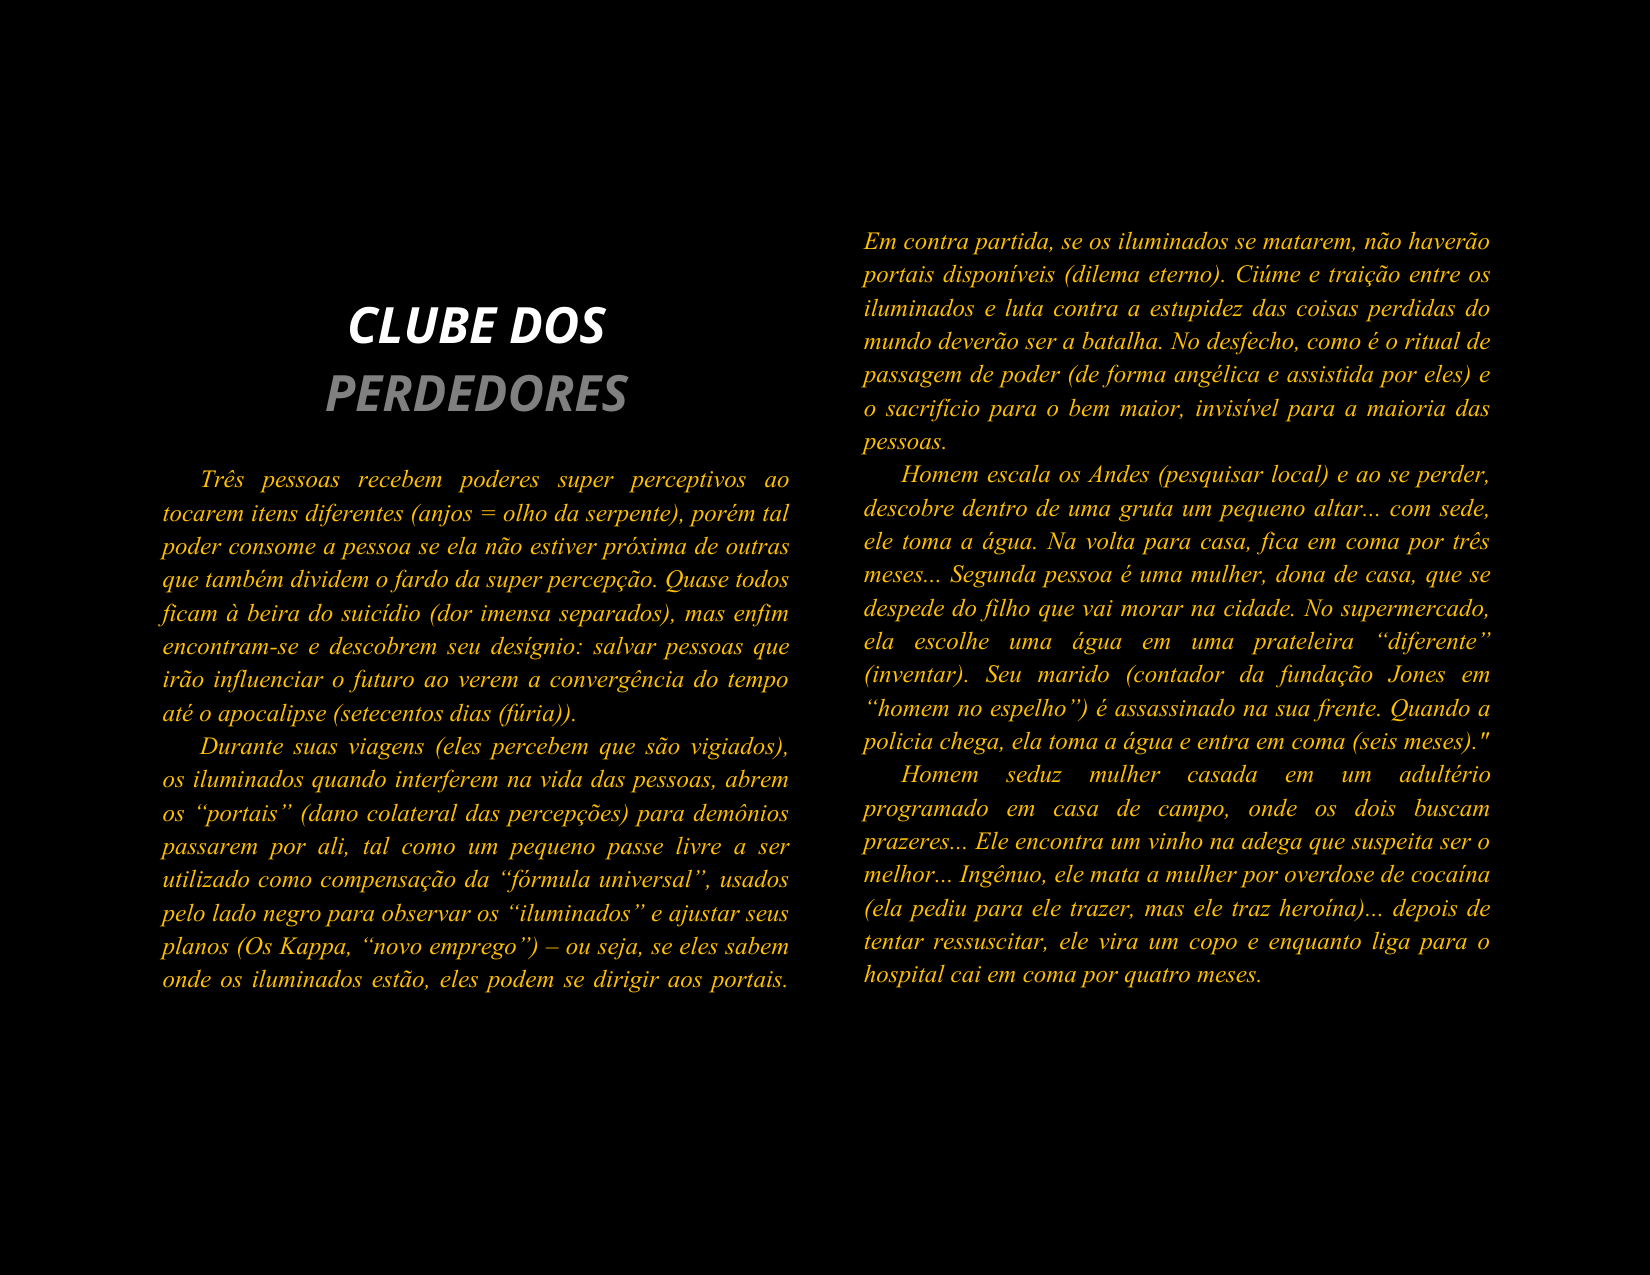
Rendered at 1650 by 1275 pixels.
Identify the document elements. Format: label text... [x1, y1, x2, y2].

text CLUBE DOS PERDEDORES [162, 290, 790, 426]
text Três pessoas recebem poderes super perceptivos ao tocarem itens diferentes (anjos = olho da serpente), porém tal poder consome a pessoa se ela não estiver próxima de outras que também dividem o fardo da super percepção. Quase todos ficam à beira do suicídio (dor imensa separados), mas enfim encontram-se e descobrem seu desígnio: salvar pessoas que irão influenciar o futuro ao verem a convergência do tempo até o apocalipse (setecentos dias (fúria)). [162, 460, 790, 727]
text Homem escala os Andes (pesquisar local) e ao se perder, descobre dentro de uma gruta um pequeno altar... com sede, ele toma a água. Na volta para casa, fica em coma por três meses... Segunda pessoa é uma mulher, dona de casa, que se despede do filho que vai morar na cidade. No supermercado, ela escolhe uma água em uma prateleira “diferente” (inventar). Seu marido (contador da fundação Jones em “homem no espelho”) é assassinado na sua frente. Quando a policia chega, ela toma a água e entra em coma (seis meses)." [864, 455, 1491, 755]
text Durante suas viagens (eles percebem que são vigiados), os iluminados quando interferem na vida das pessoas, abrem os “portais” (dano colateral das percepções) para demônios passarem por ali, tal como um pequeno passe livre a ser utilizado como compensação da “fórmula universal”, usados pelo lado negro para observar os “iluminados” e ajustar seus planos (Os Kappa, “novo emprego”) – ou seja, se eles sabem onde os iluminados estão, eles podem se dirigir aos portais. Em contra partida, se os iluminados se matarem, não haverão portais disponíveis (dilema eterno). Ciúme e traição entre os iluminados e luta contra a estupidez das coisas perdidas do mundo deverão ser a batalha. No desfecho, como é o ritual de passagem de poder (de forma angélica e assistida por eles) e o sacrifício para o bem maior, invisível para a maioria das pessoas. [864, 222, 1491, 455]
text Homem seduz mulher casada em um adultério programado em casa de campo, onde os dois buscam prazeres... Ele encontra um vinho na adega que suspeita ser o melhor... Ingênuo, ele mata a mulher por overdose de cocaína (ela pediu para ele trazer, mas ele traz heroína)... depois de tentar ressuscitar, ele vira um copo e enquanto liga para o hospital cai em coma por quatro meses. [864, 755, 1491, 988]
text Durante suas viagens (eles percebem que são vigiados), os iluminados quando interferem na vida das pessoas, abrem os “portais” (dano colateral das percepções) para demônios passarem por ali, tal como um pequeno passe livre a ser utilizado como compensação da “fórmula universal”, usados pelo lado negro para observar os “iluminados” e ajustar seus planos (Os Kappa, “novo emprego”) – ou seja, se eles sabem onde os iluminados estão, eles podem se dirigir aos portais. Em contra partida, se os iluminados se matarem, não haverão portais disponíveis (dilema eterno). Ciúme e traição entre os iluminados e luta contra a estupidez das coisas perdidas do mundo deverão ser a batalha. No desfecho, como é o ritual de passagem de poder (de forma angélica e assistida por eles) e o sacrifício para o bem maior, invisível para a maioria das pessoas. [162, 727, 790, 993]
